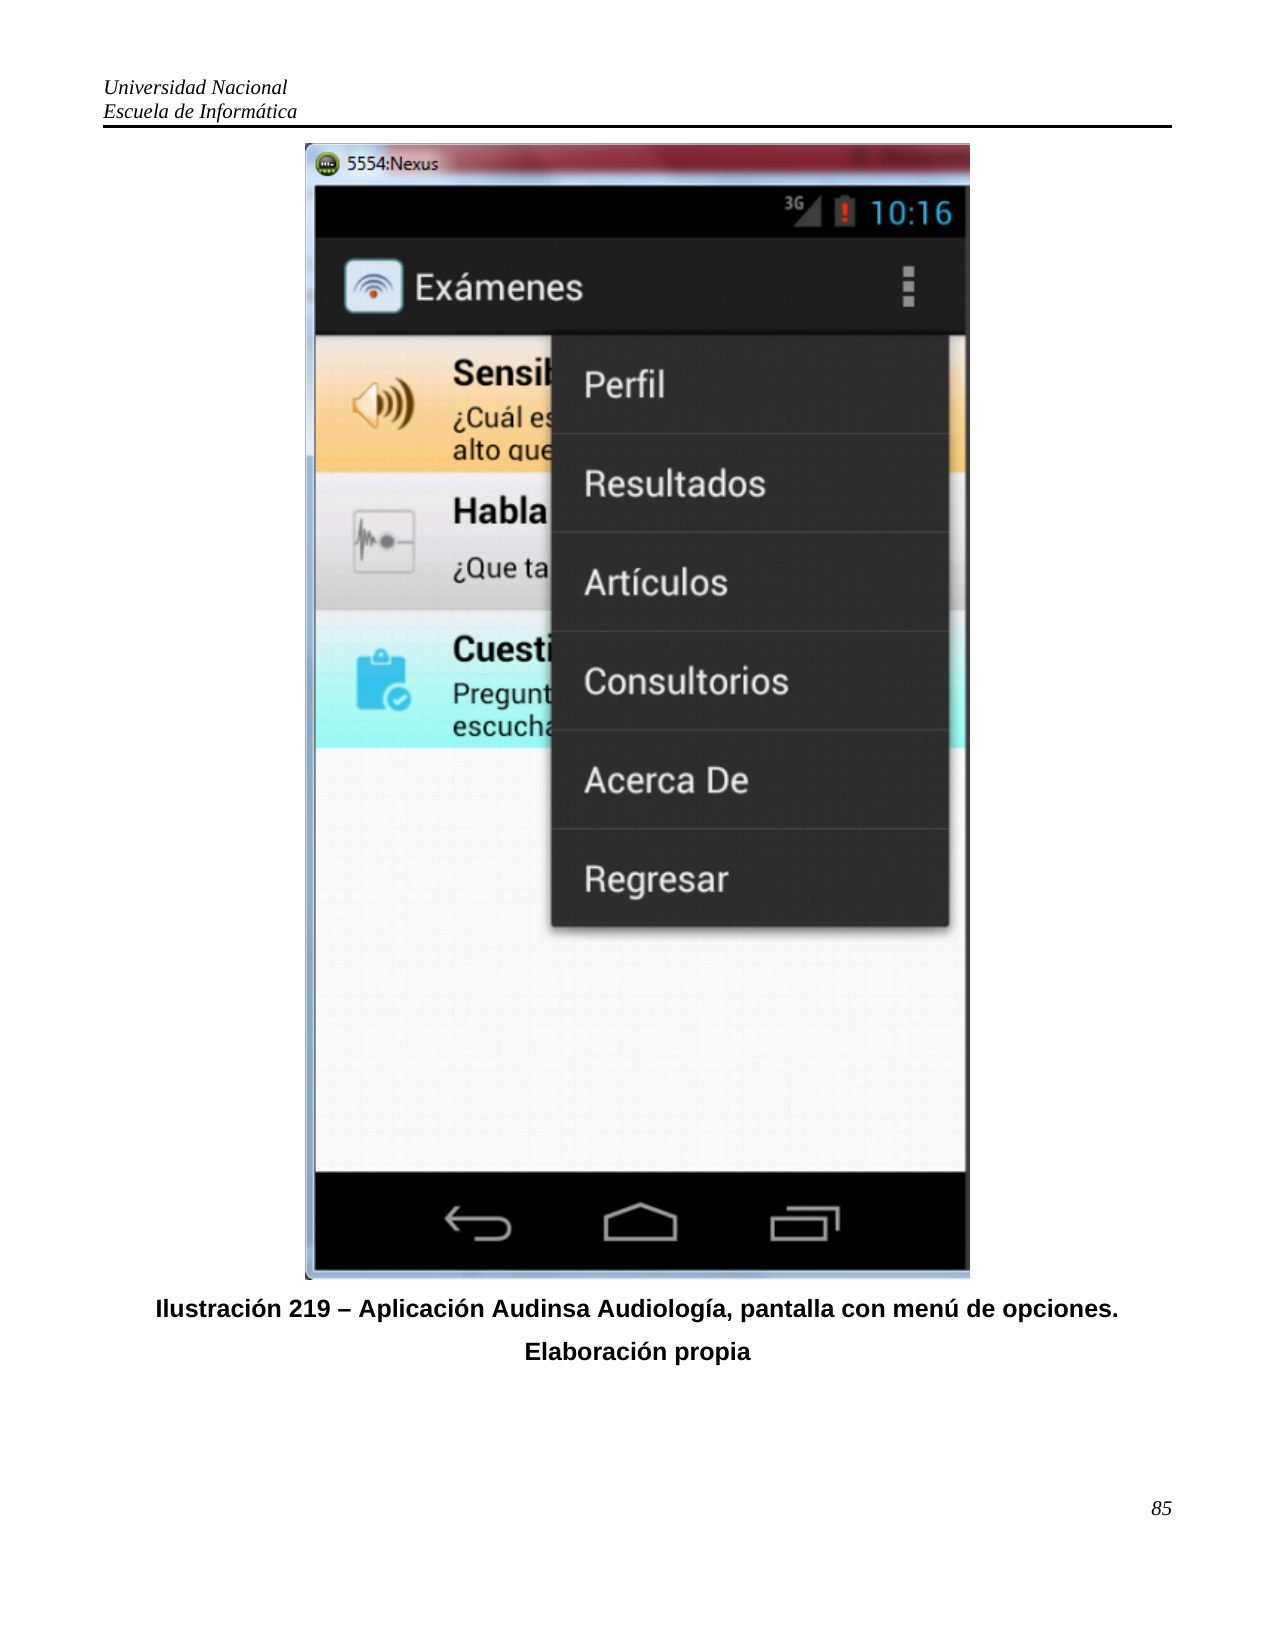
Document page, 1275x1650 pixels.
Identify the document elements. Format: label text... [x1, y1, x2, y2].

text Ilustración 219 – Aplicación Audinsa Audiología, pantalla con menú de opciones. [103, 1294, 1172, 1323]
picture [305, 143, 970, 1280]
text Elaboración propia [103, 1337, 1172, 1366]
